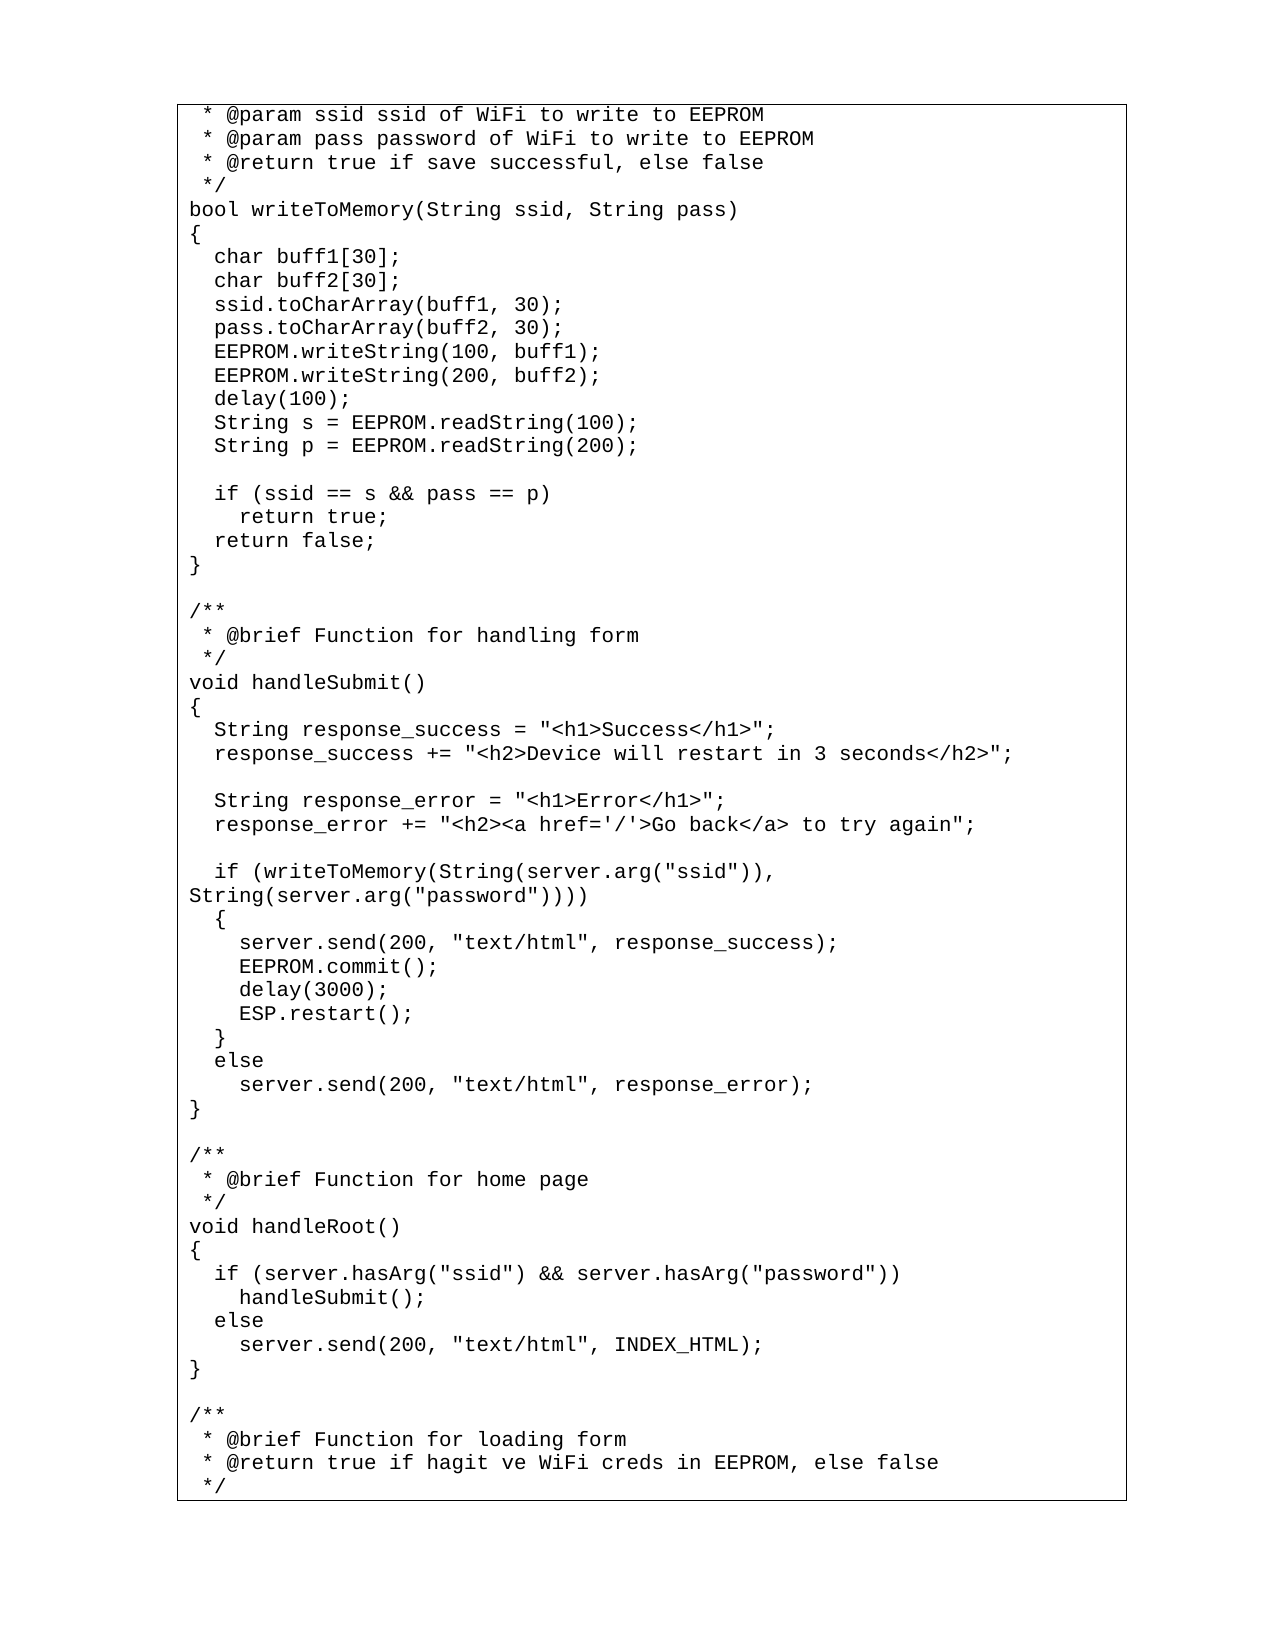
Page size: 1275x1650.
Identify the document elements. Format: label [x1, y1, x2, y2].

table_header [178, 105, 1126, 1499]
